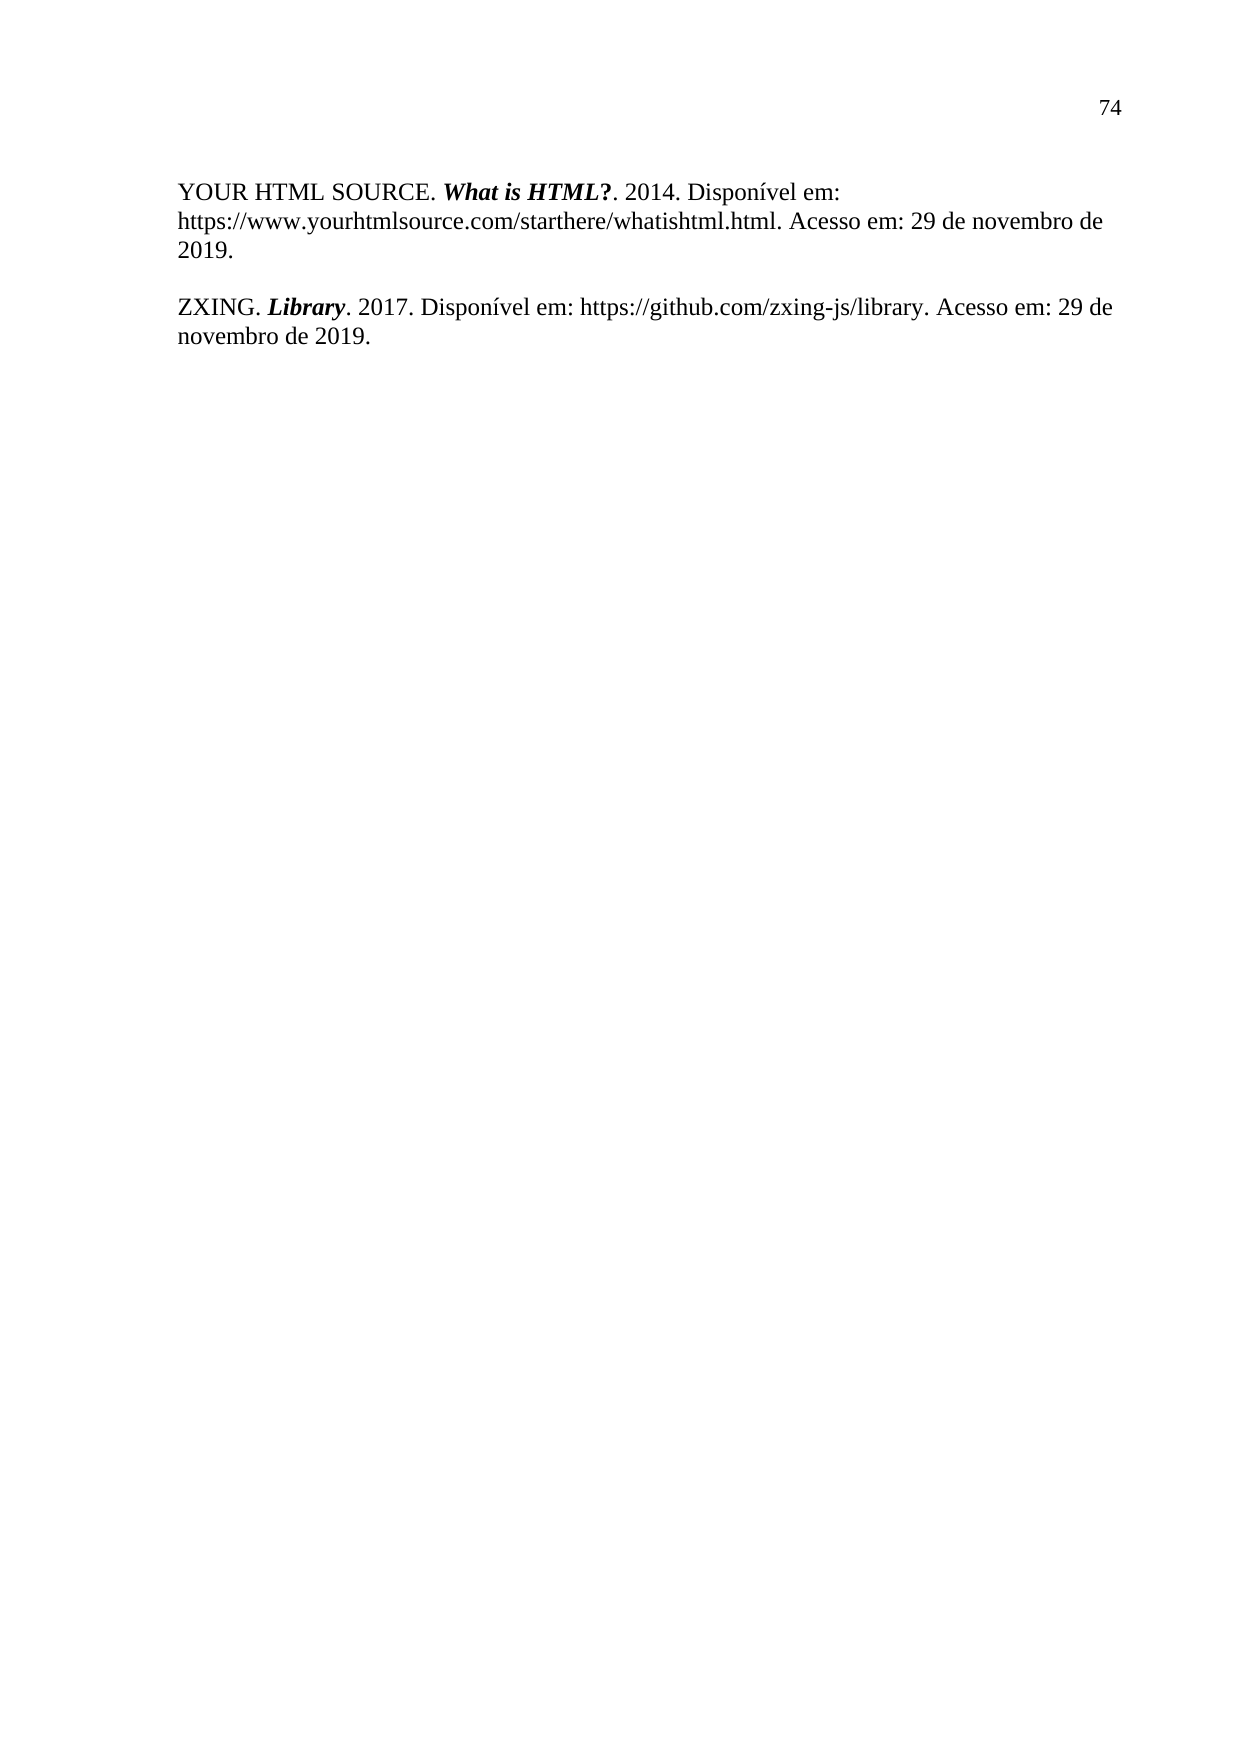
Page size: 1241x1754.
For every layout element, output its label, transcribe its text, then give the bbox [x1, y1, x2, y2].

text ZXING. Library. 2017. Disponível em: https://github.com/zxing-js/library. Acesso em: 29 de novembro de 2019. [177, 292, 1122, 350]
text YOUR HTML SOURCE. What is HTML?. 2014. Disponível em: https://www.yourhtmlsource.com/starthere/whatishtml.html. Acesso em: 29 de novembro de 2019. [177, 177, 1122, 263]
